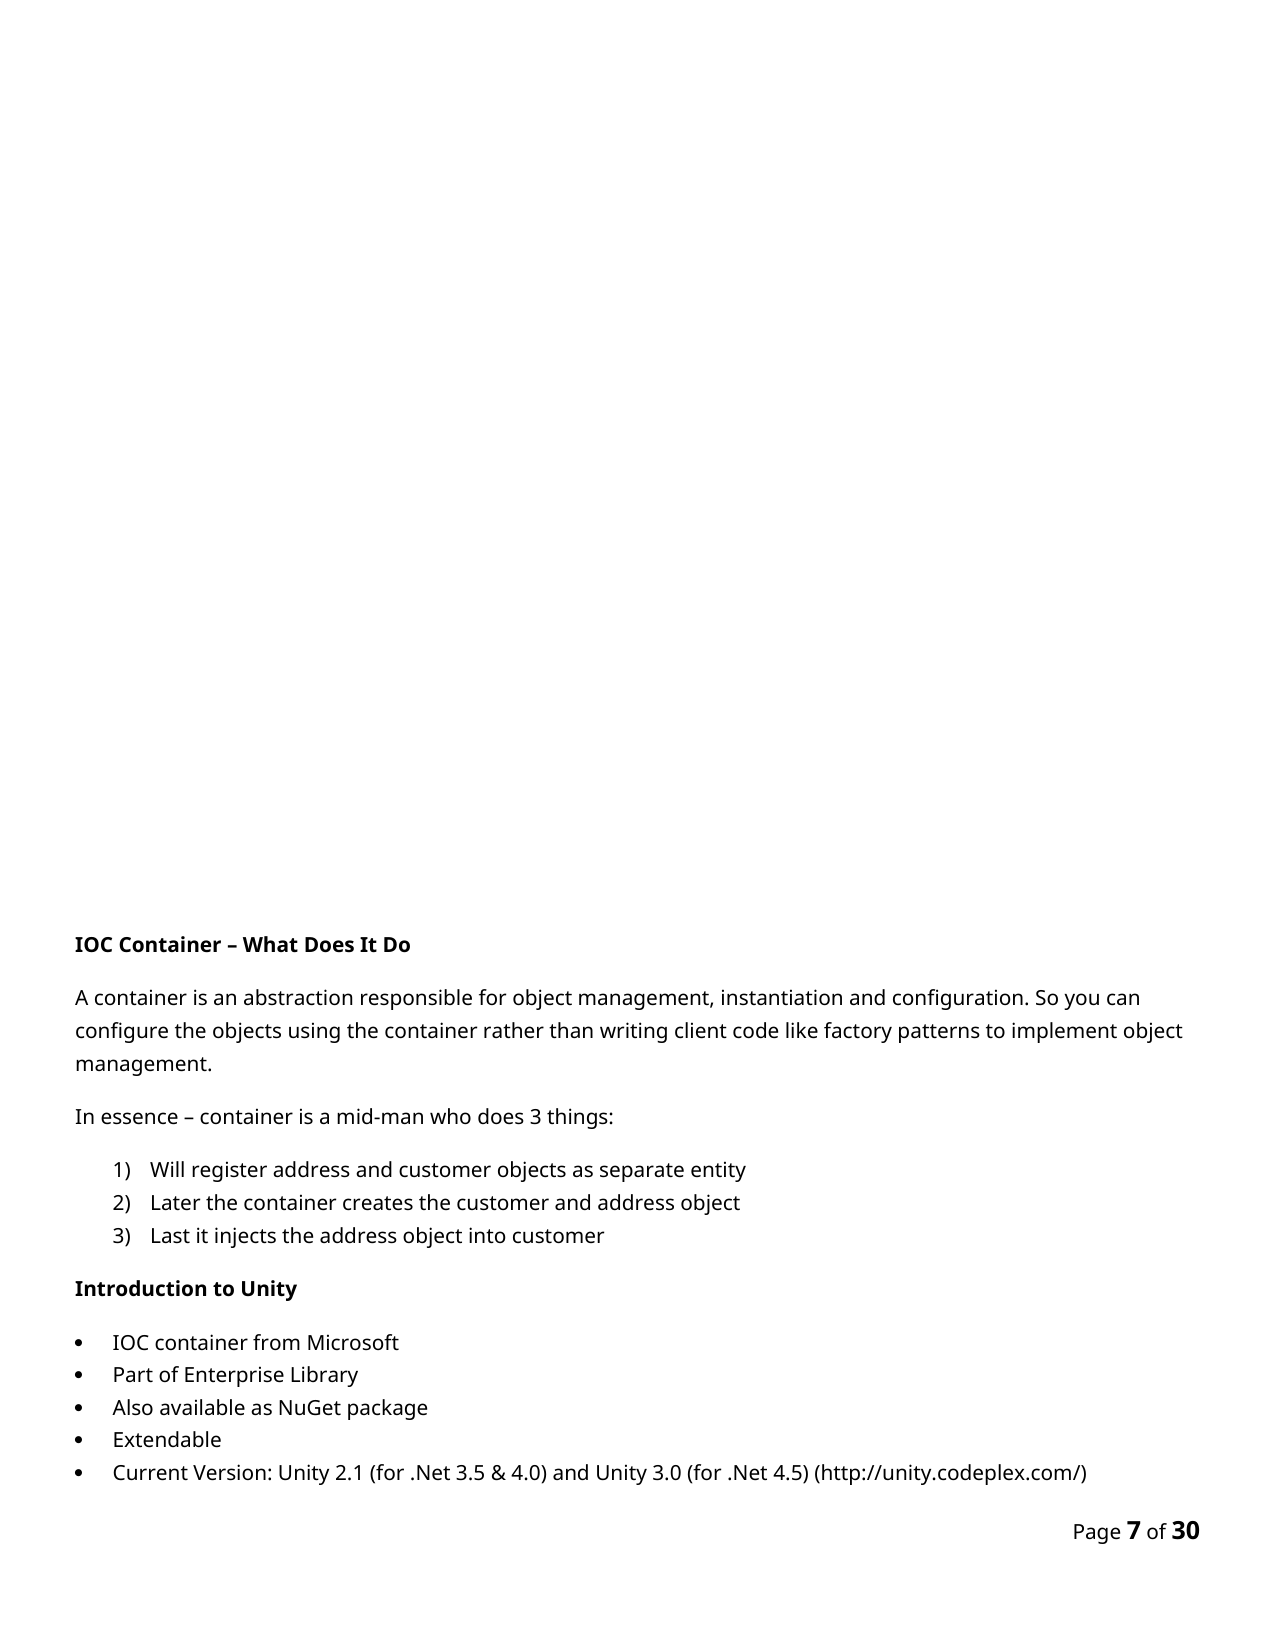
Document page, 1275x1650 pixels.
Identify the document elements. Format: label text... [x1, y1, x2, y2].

text In essence – container is a mid-man who does 3 things: [75, 1102, 1200, 1131]
text A container is an abstraction responsible for object management, instantiation and configuration. So you can configure the objects using the container rather than writing client code like factory patterns to implement object management. [75, 983, 1200, 1077]
text IOC Container – What Does It Do [75, 930, 1200, 958]
list Later the container creates the customer and address object [112, 1188, 1200, 1217]
list Extendable [75, 1425, 1200, 1454]
list Part of Enterprise Library [75, 1360, 1200, 1389]
list Also available as NuGet package [75, 1393, 1200, 1421]
list Current Version: Unity 2.1 (for .Net 3.5 & 4.0) and Unity 3.0 (for .Net 4.5) (http://unity.codeplex.com/) [75, 1458, 1200, 1486]
text Introduction to Unity [75, 1274, 1200, 1303]
list IOC container from Microsoft [75, 1328, 1200, 1356]
list Last it injects the address object into customer [112, 1221, 1200, 1249]
list Will register address and customer objects as separate entity [112, 1156, 1200, 1184]
